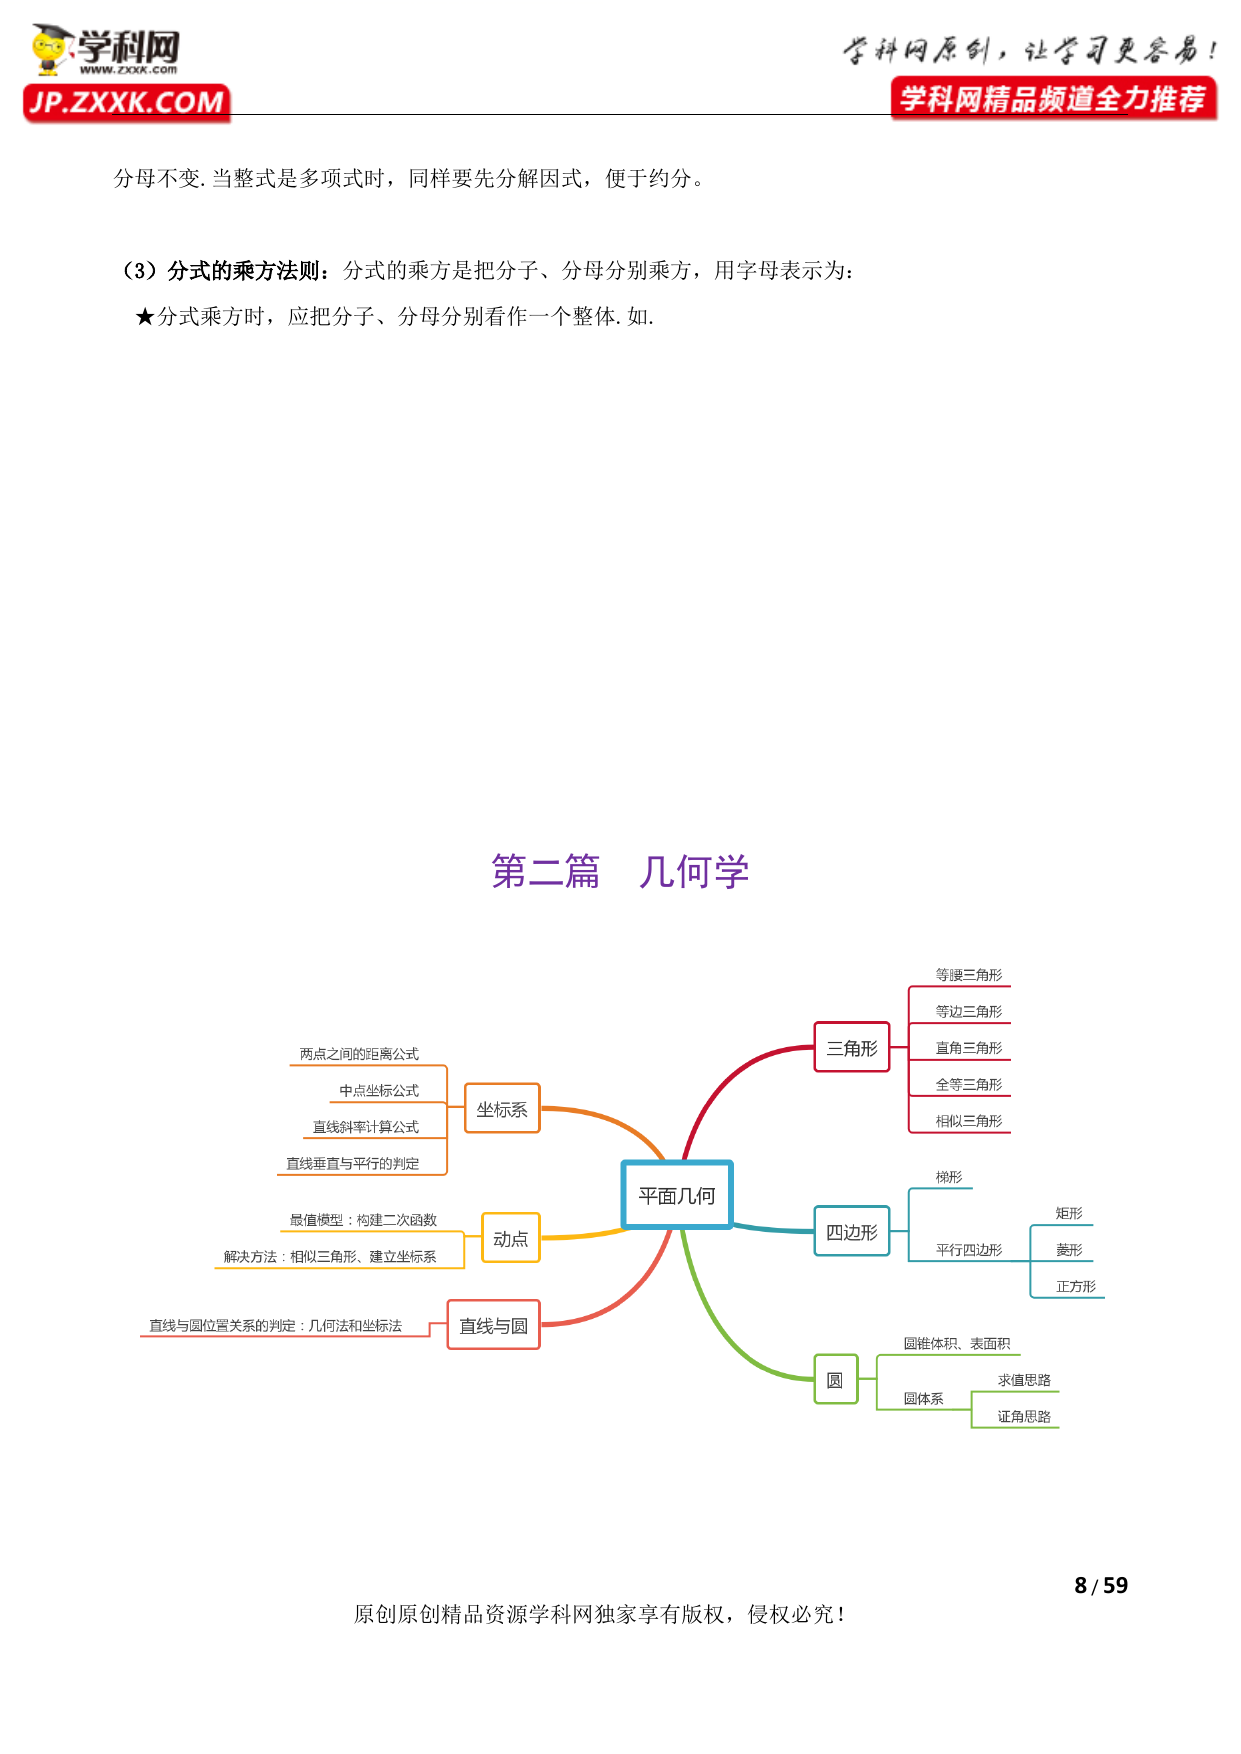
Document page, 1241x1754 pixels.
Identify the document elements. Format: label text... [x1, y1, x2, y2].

text ②整式与分式相乘，可以直接把整式（整式可以看作分母是的代数式）和分式的分子相乘作为分子，分母不变.当整式是多项式时，同样要先分解因式，便于约分。 [112, 161, 1128, 194]
picture [0, 2, 1241, 144]
text ★分式乘方时，应把分子、分母分别看作一个整体.如. [112, 298, 1128, 331]
subtitle 几何学 [112, 836, 1128, 903]
picture [134, 961, 1106, 1437]
text （3）分式的乘方法则：分式的乘方是把分子、分母分别乘方，用字母表示为： [112, 252, 1128, 286]
